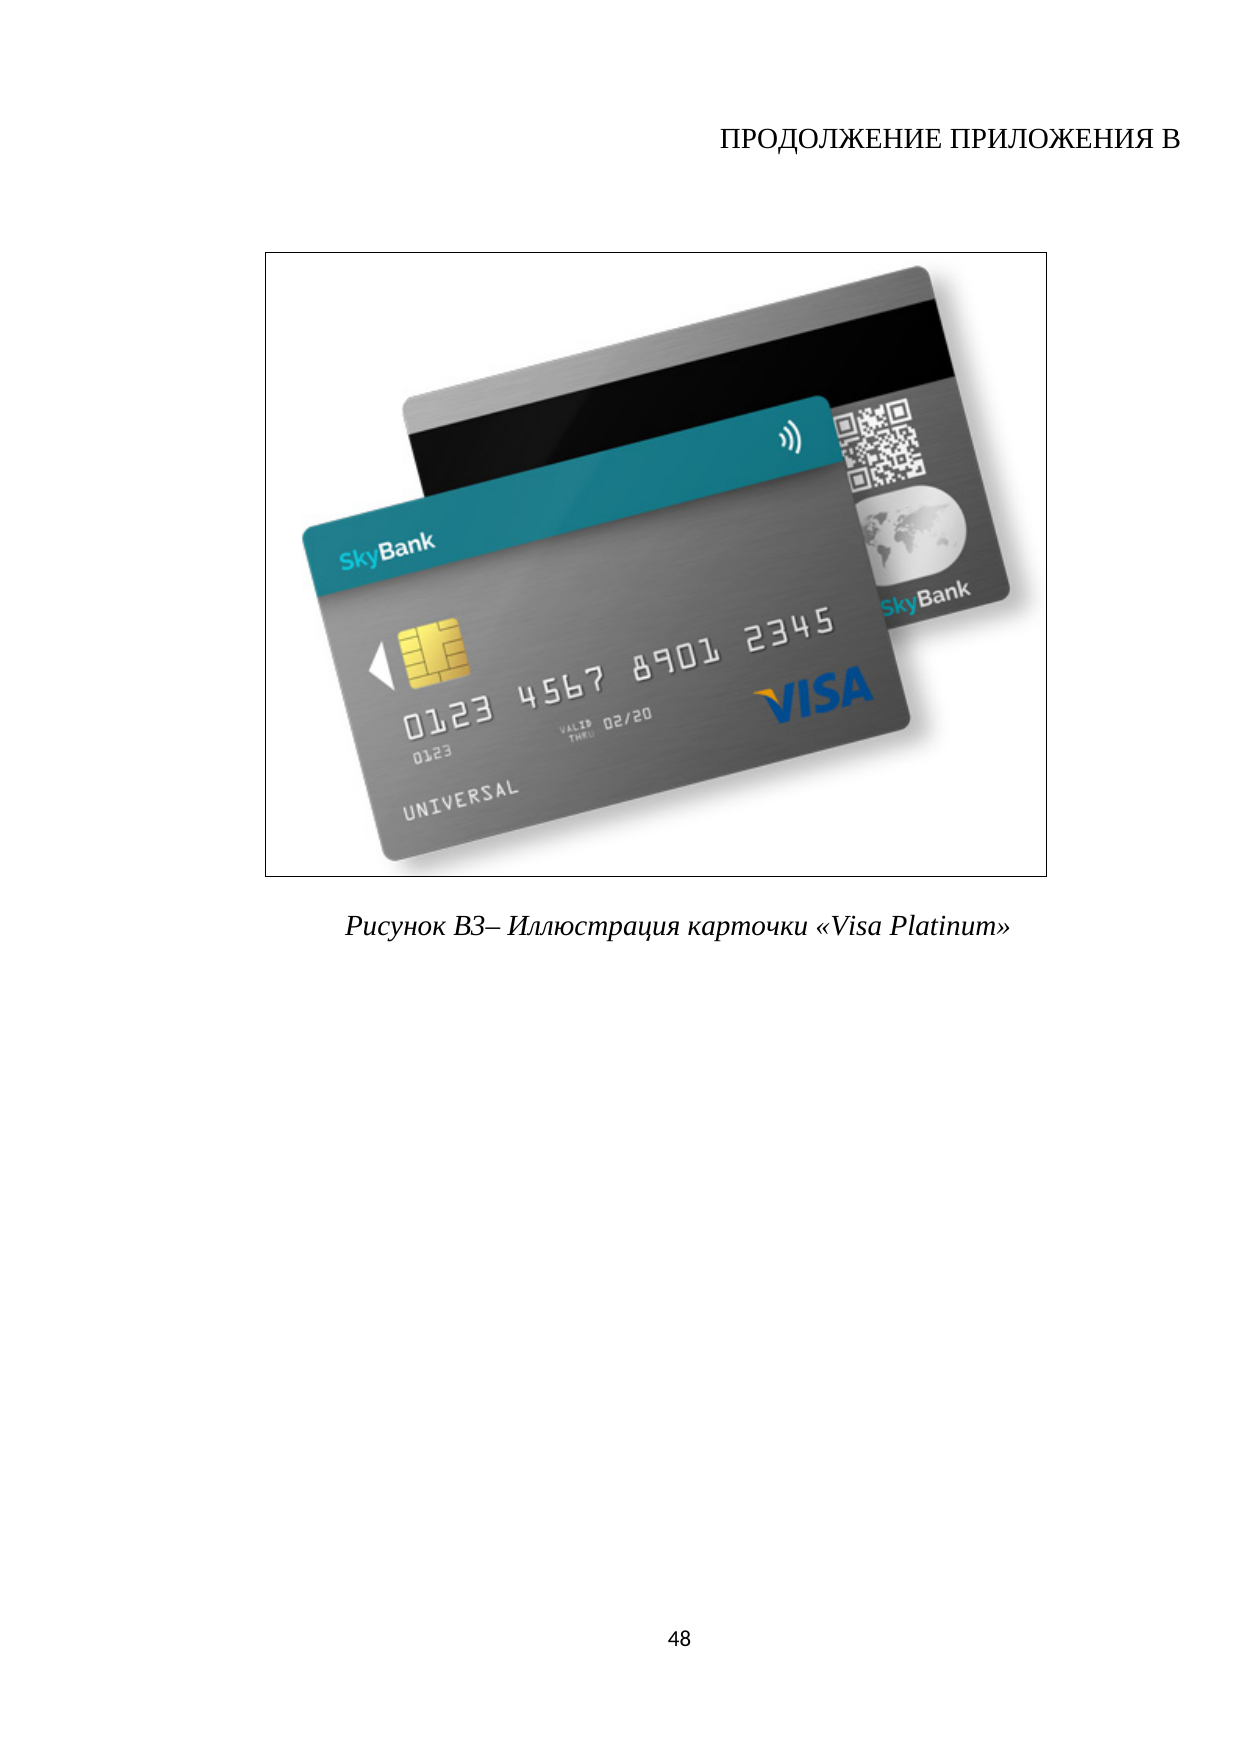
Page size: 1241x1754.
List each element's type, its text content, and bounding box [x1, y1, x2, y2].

picture [266, 253, 1046, 876]
text ПРОДОЛЖЕНИЕ ПРИЛОЖЕНИЯ В [177, 118, 1181, 156]
text Рисунок В3– Иллюстрация карточки «Visa Platinum» [177, 906, 1181, 943]
